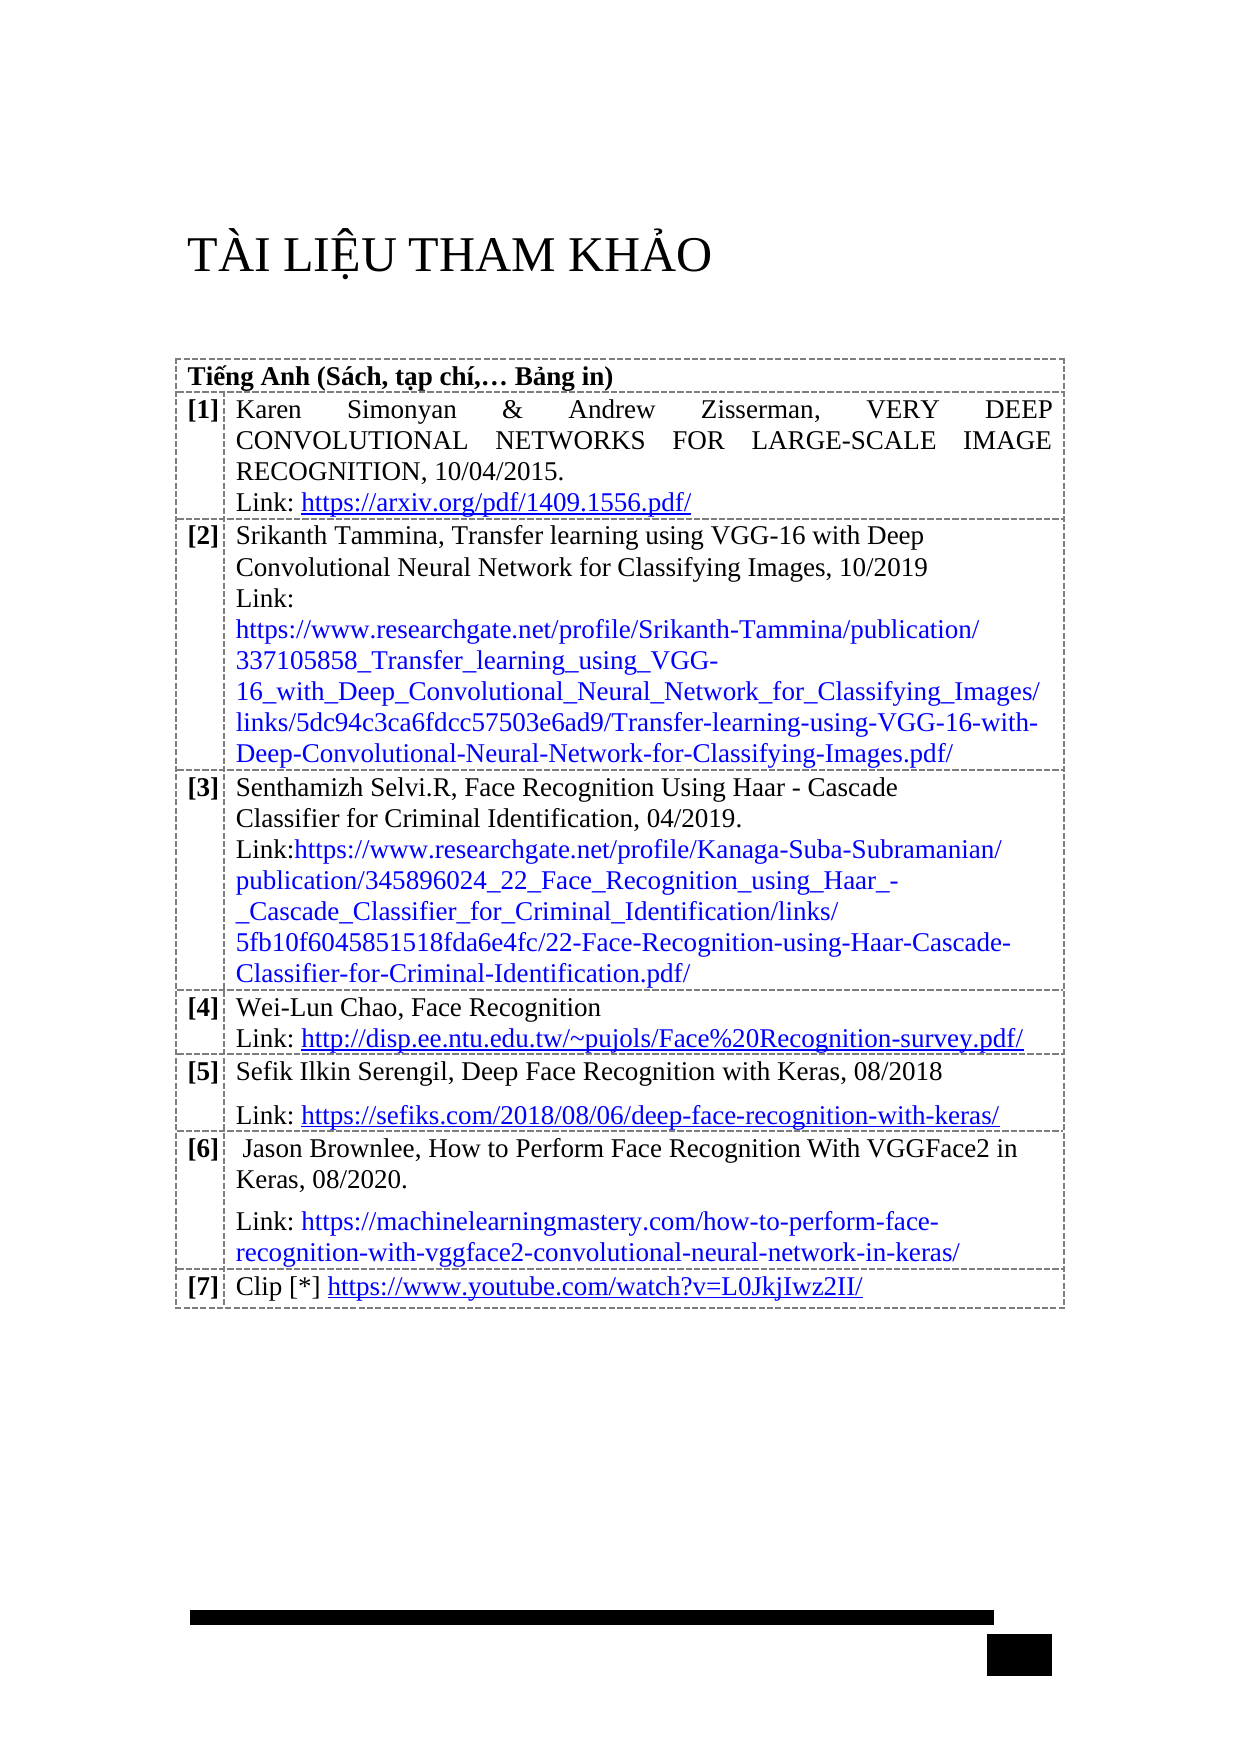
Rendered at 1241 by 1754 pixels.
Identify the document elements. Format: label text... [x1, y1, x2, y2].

table_cell [176, 518, 224, 769]
table_cell Sefik Ilkin Serengil, Deep Face Recognition with Keras, 08/2018 Link: https://sefiks.com/2018/08/06/deep-face-recognition-with-keras/ [224, 1053, 1064, 1130]
table_cell [176, 1268, 224, 1307]
table_cell [176, 1053, 224, 1130]
table_cell Karen Simonyan & Andrew Zisserman, VERY DEEP CONVOLUTIONAL NETWORKS FOR LARGE-SCALE IMAGE RECOGNITION, 10/04/2015. Link: https://arxiv.org/pdf/1409.1556.pdf/ [224, 391, 1064, 517]
table_cell Jason Brownlee, How to Perform Face Recognition With VGGFace2 in Keras, 08/2020. Link: https://machinelearningmastery.com/how-to-perform-face-recognition-with-vggface2-convolutional-neural-network-in-keras/ [224, 1130, 1064, 1268]
table_cell Clip [*] https://www.youtube.com/watch?v=L0JkjIwz2II/ [224, 1268, 1064, 1307]
table_cell Wei-Lun Chao, Face Recognition Link: http://disp.ee.ntu.edu.tw/~pujols/Face%20Recognition-survey.pdf/ [224, 989, 1064, 1053]
table_cell [176, 1130, 224, 1268]
table_cell [176, 989, 224, 1053]
table_cell [176, 769, 224, 989]
table_header Tiếng Anh (Sách, tạp chí,… Bảng in) [176, 358, 1064, 391]
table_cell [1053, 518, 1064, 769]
table_cell [176, 391, 224, 517]
title TÀI LIỆU THAM KHẢO [187, 225, 1053, 282]
table_cell Senthamizh Selvi.R, Face Recognition Using Haar - Cascade Classifier for Criminal Identification, 04/2019. Link:https://www.researchgate.net/profile/Kanaga-Suba-Subramanian/publication/345896024_22_Face_Recognition_using_Haar_-_Cascade_Classifier_for_Criminal_Identification/links/5fb10f6045851518fda6e4fc/22-Face-Recognition-using-Haar-Cascade-Classifier-for-Criminal-Identification.pdf/ [224, 769, 1064, 989]
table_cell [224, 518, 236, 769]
